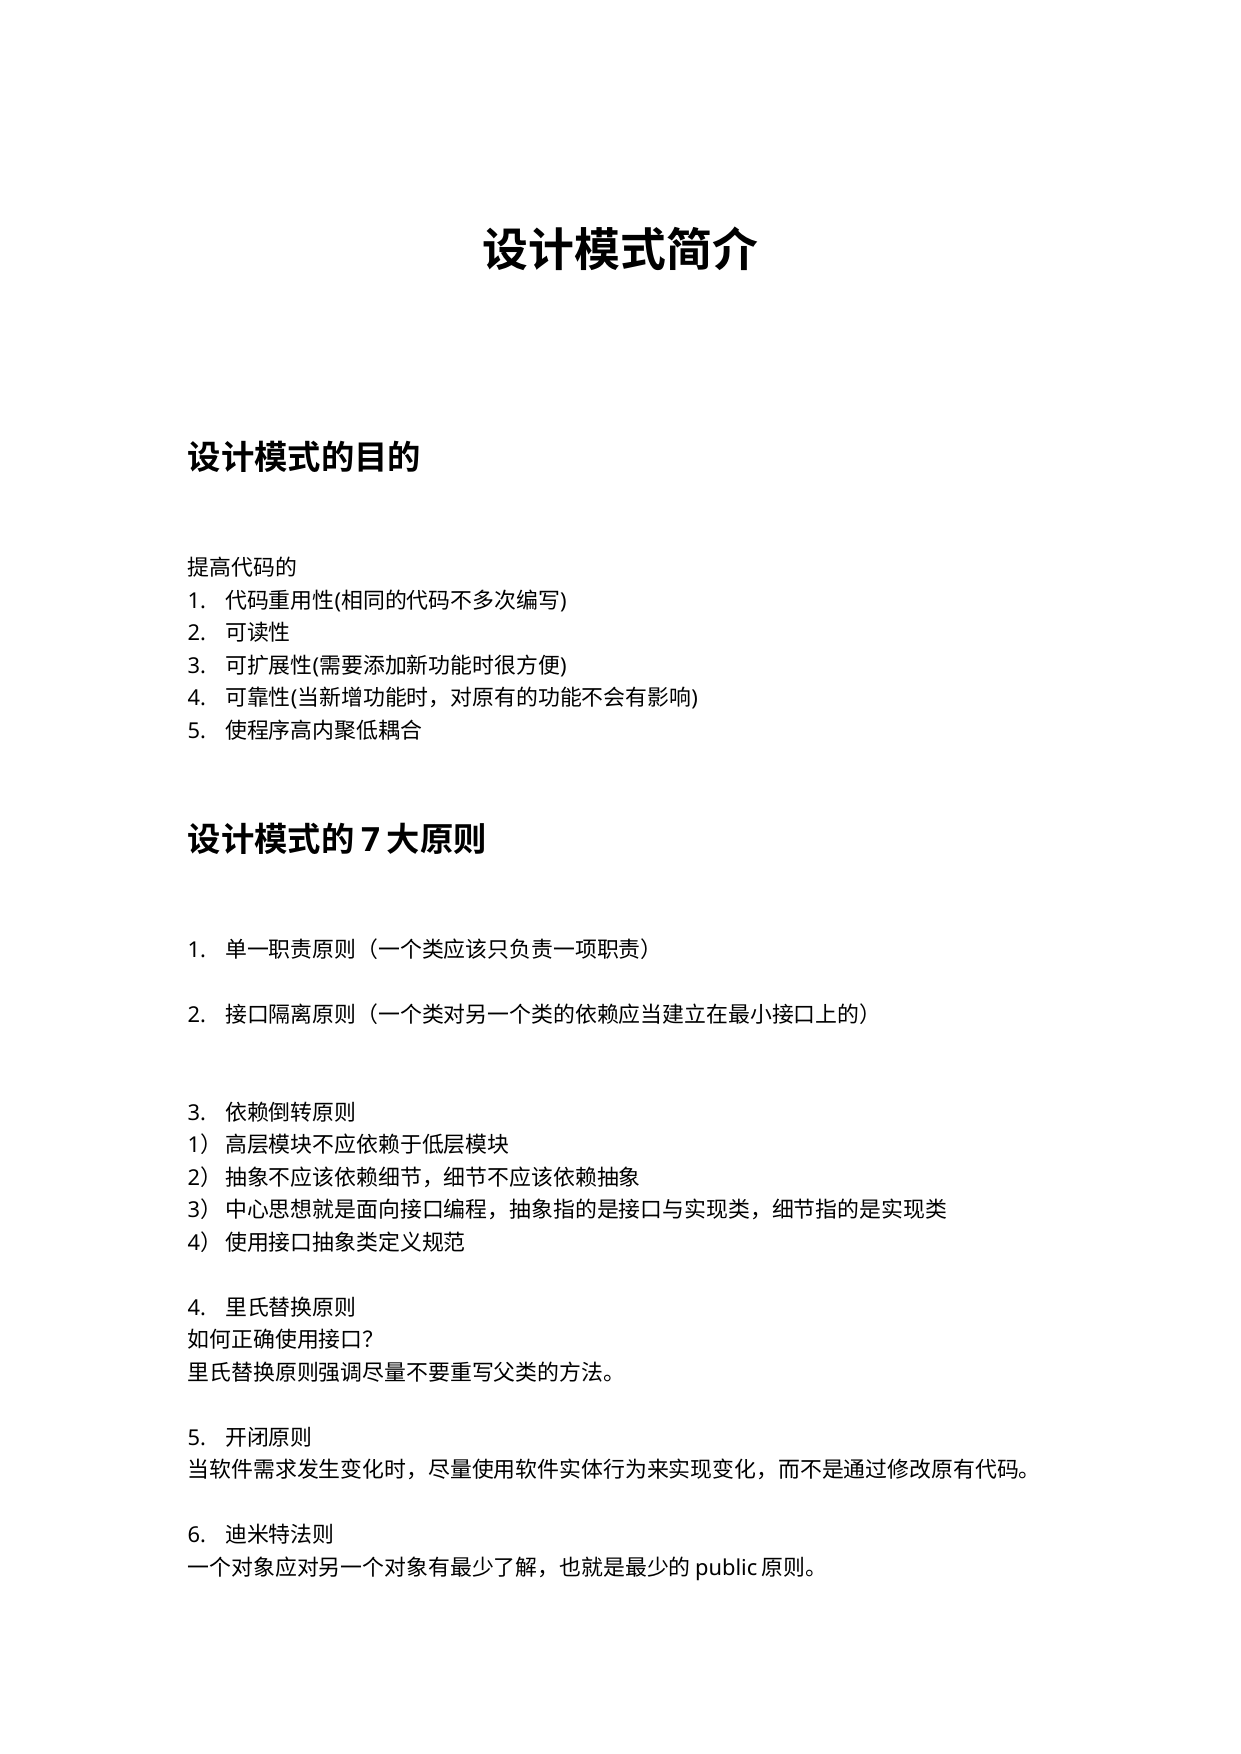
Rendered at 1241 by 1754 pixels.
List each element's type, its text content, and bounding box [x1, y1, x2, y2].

list 接口隔离原则（一个类对另一个类的依赖应当建立在最小接口上的） [187, 997, 1053, 1029]
list 抽象不应该依赖细节，细节不应该依赖抽象 [187, 1159, 1053, 1192]
list 中心思想就是面向接口编程，抽象指的是接口与实现类，细节指的是实现类 [187, 1192, 1053, 1224]
list 可读性 [187, 615, 1053, 647]
text 当软件需求发生变化时，尽量使用软件实体行为来实现变化，而不是通过修改原有代码。 [187, 1452, 1053, 1484]
list 里氏替换原则 [187, 1289, 1053, 1322]
list 单一职责原则（一个类应该只负责一项职责） [187, 932, 1053, 964]
text 一个对象应对另一个对象有最少了解，也就是最少的public原则。 [187, 1549, 1053, 1582]
list 迪米特法则 [187, 1517, 1053, 1549]
list 高层模块不应依赖于低层模块 [187, 1127, 1053, 1159]
text 提高代码的 [187, 550, 1053, 582]
list 使程序高内聚低耦合 [187, 712, 1053, 745]
subtitle 设计模式的7大原则 [187, 804, 1053, 869]
list 使用接口抽象类定义规范 [187, 1224, 1053, 1257]
list 开闭原则 [187, 1419, 1053, 1452]
subtitle 设计模式简介 [187, 197, 1053, 295]
text 如何正确使用接口？ [187, 1322, 1053, 1354]
list 依赖倒转原则 [187, 1094, 1053, 1127]
text 里氏替换原则强调尽量不要重写父类的方法。 [187, 1354, 1053, 1387]
list 可扩展性(需要添加新功能时很方便) [187, 647, 1053, 680]
list 代码重用性(相同的代码不多次编写) [187, 582, 1053, 615]
subtitle 设计模式的目的 [187, 423, 1053, 488]
list 可靠性(当新增功能时，对原有的功能不会有影响) [187, 680, 1053, 712]
